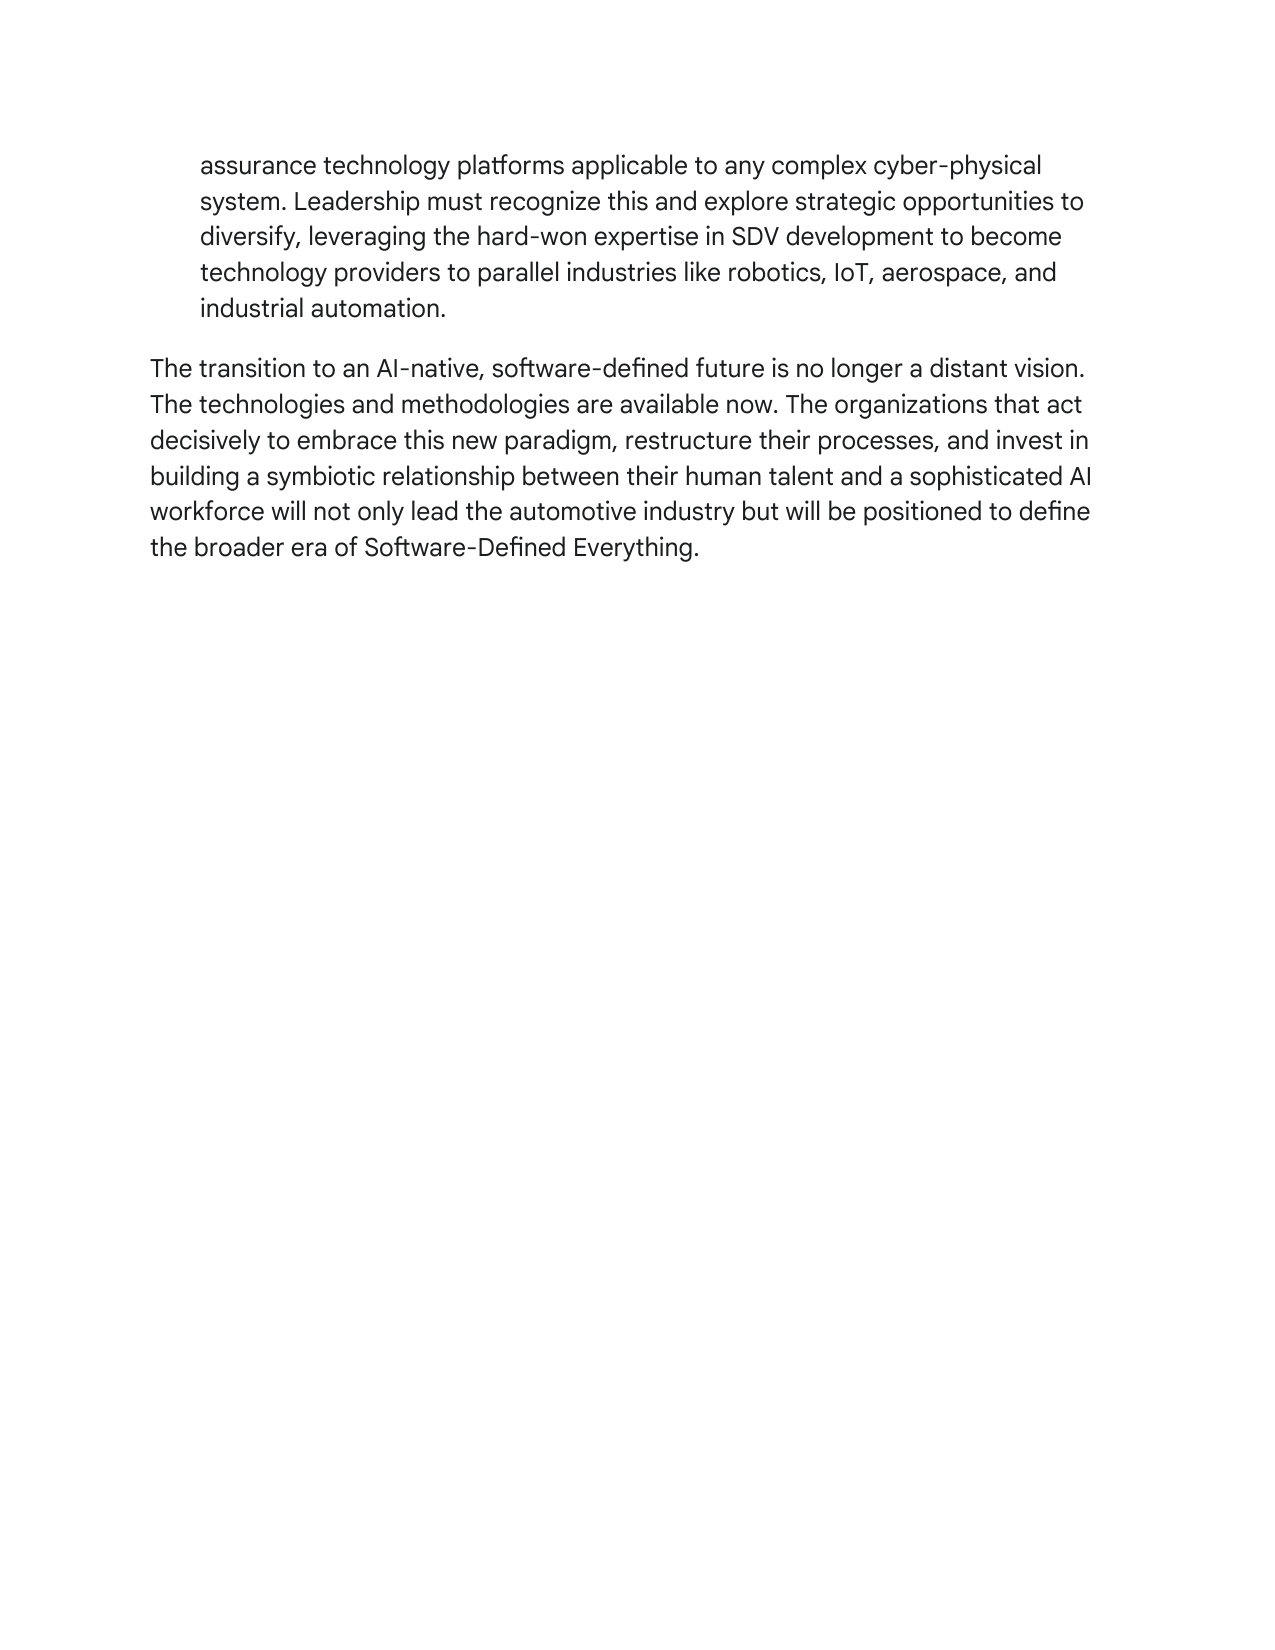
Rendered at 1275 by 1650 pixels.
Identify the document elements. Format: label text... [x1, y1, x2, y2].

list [162, 150, 1125, 324]
text The transition to an AI-native, software-defined future is no longer a distant vision. The technologies and methodologies are available now. The organizations that act decisively to embrace this new paradigm, restructure their processes, and invest in building a symbiotic relationship between their human talent and a sophisticated AI workforce will not only lead the automotive industry but will be positioned to define the broader era of Software-Defined Everything. [150, 354, 1125, 564]
